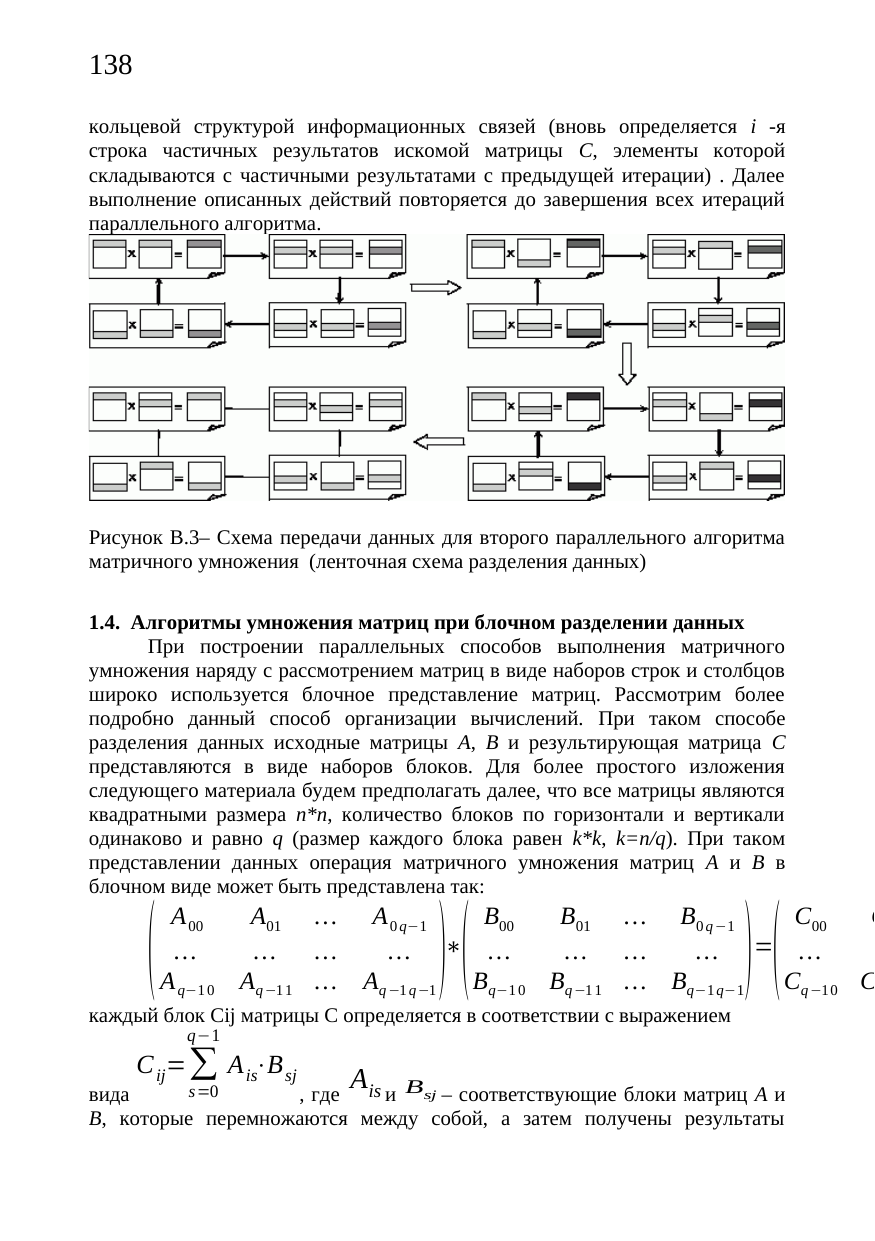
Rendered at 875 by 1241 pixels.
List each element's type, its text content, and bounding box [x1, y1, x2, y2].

text каждый блок Cij матрицы C определяется в соответствии с выражением [89, 1003, 785, 1027]
text Рисунок В.3– Схема передачи данных для второго параллельного алгоритма матричного умножения (ленточная схема разделения данных) [89, 501, 785, 573]
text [89, 114, 785, 234]
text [89, 1027, 785, 1130]
text При построении параллельных способов выполнения матричного умножения наряду с рассмотрением матриц в виде наборов строк и столбцов широко используется блочное представление матриц. Рассмотрим более подробно данный способ организации вычислений. При таком способе разделения данных исходные матрицы А, В и результирующая матрица С представляются в виде наборов блоков. Для более простого изложения следующего материала будем предполагать далее, что все матрицы являются квадратными размера n*n, количество блоков по горизонтали и вертикали одинаково и равно q (размер каждого блока равен k*k, k=n/q). При таком представлении данных операция матричного умножения матриц А и B в блочном виде может быть представлена так: [89, 634, 785, 898]
subtitle 1.4. Алгоритмы умножения матриц при блочном разделении данных [89, 610, 785, 634]
picture [88, 234, 785, 501]
